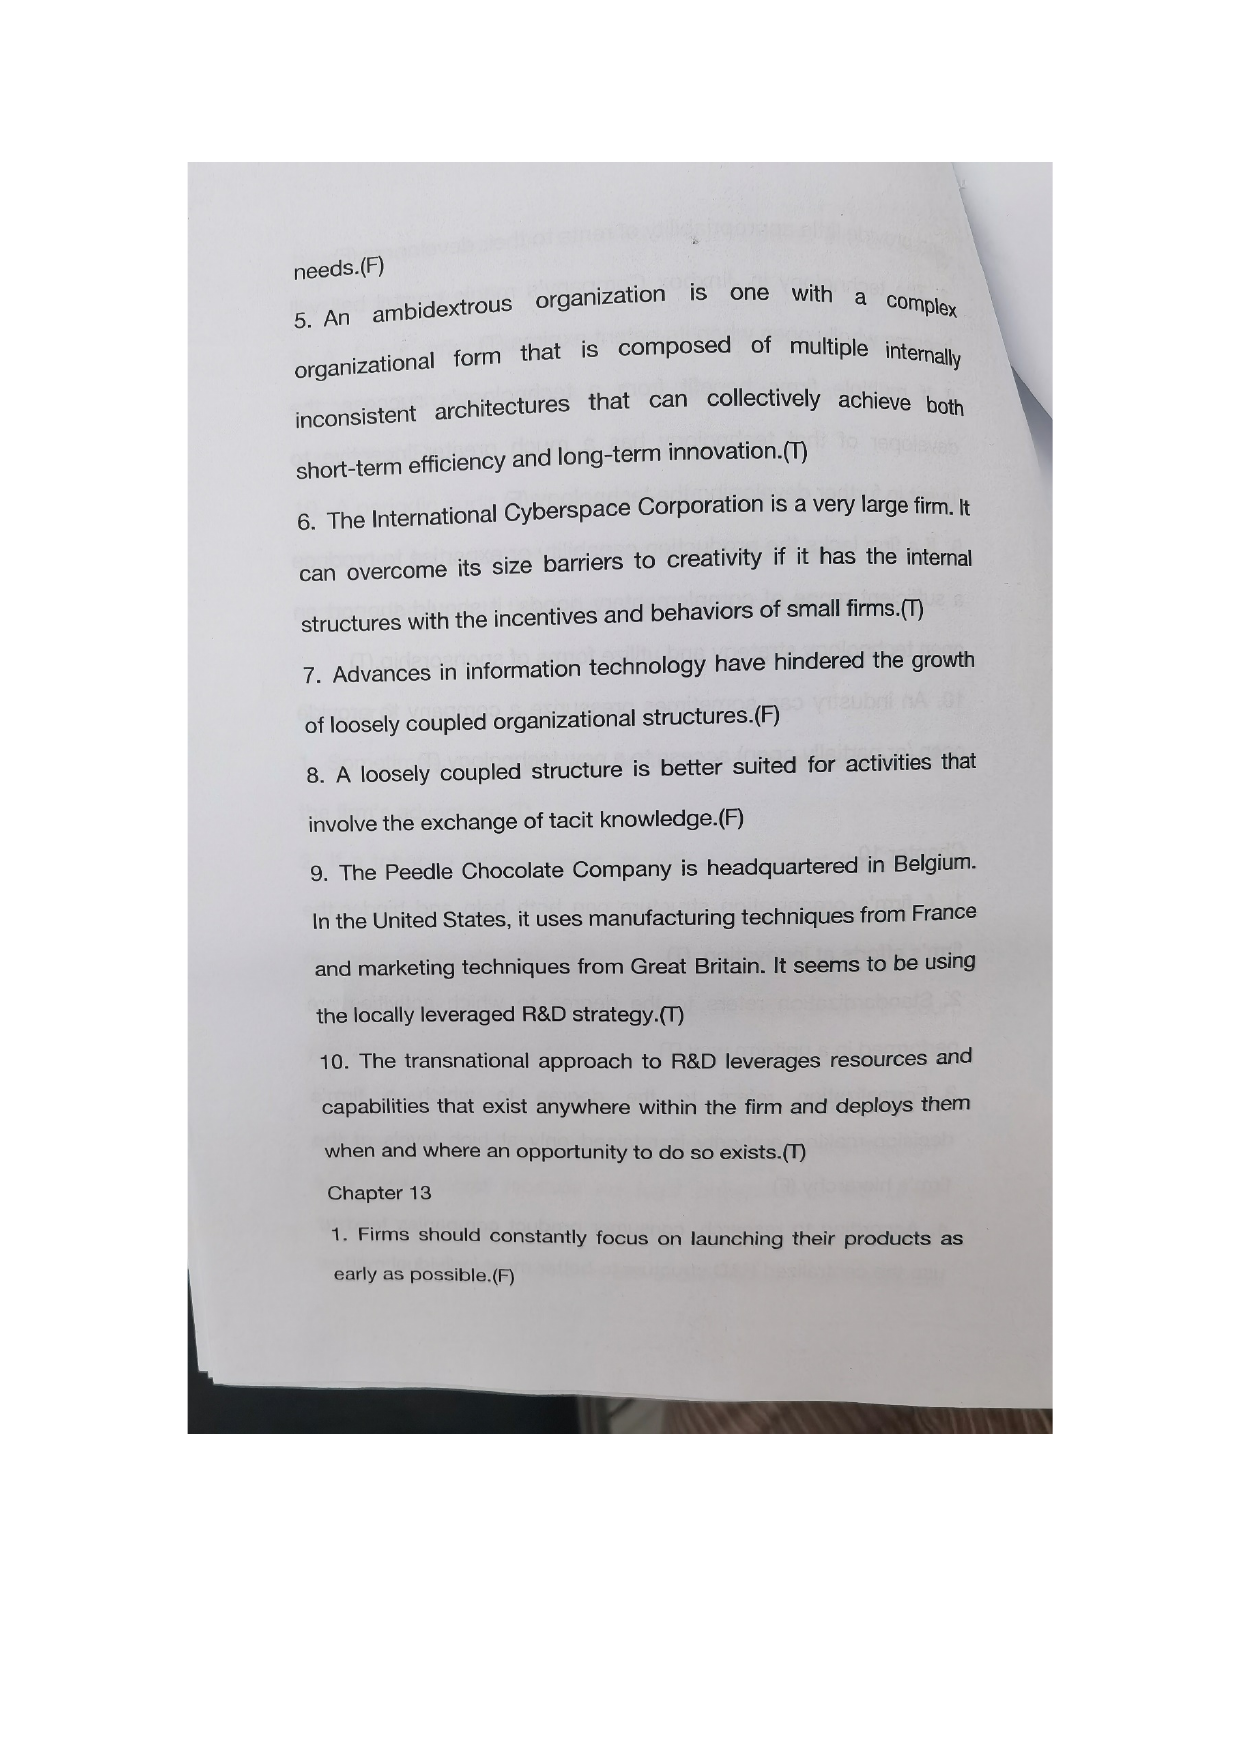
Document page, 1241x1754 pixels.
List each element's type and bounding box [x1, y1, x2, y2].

picture [187, 162, 1053, 1434]
